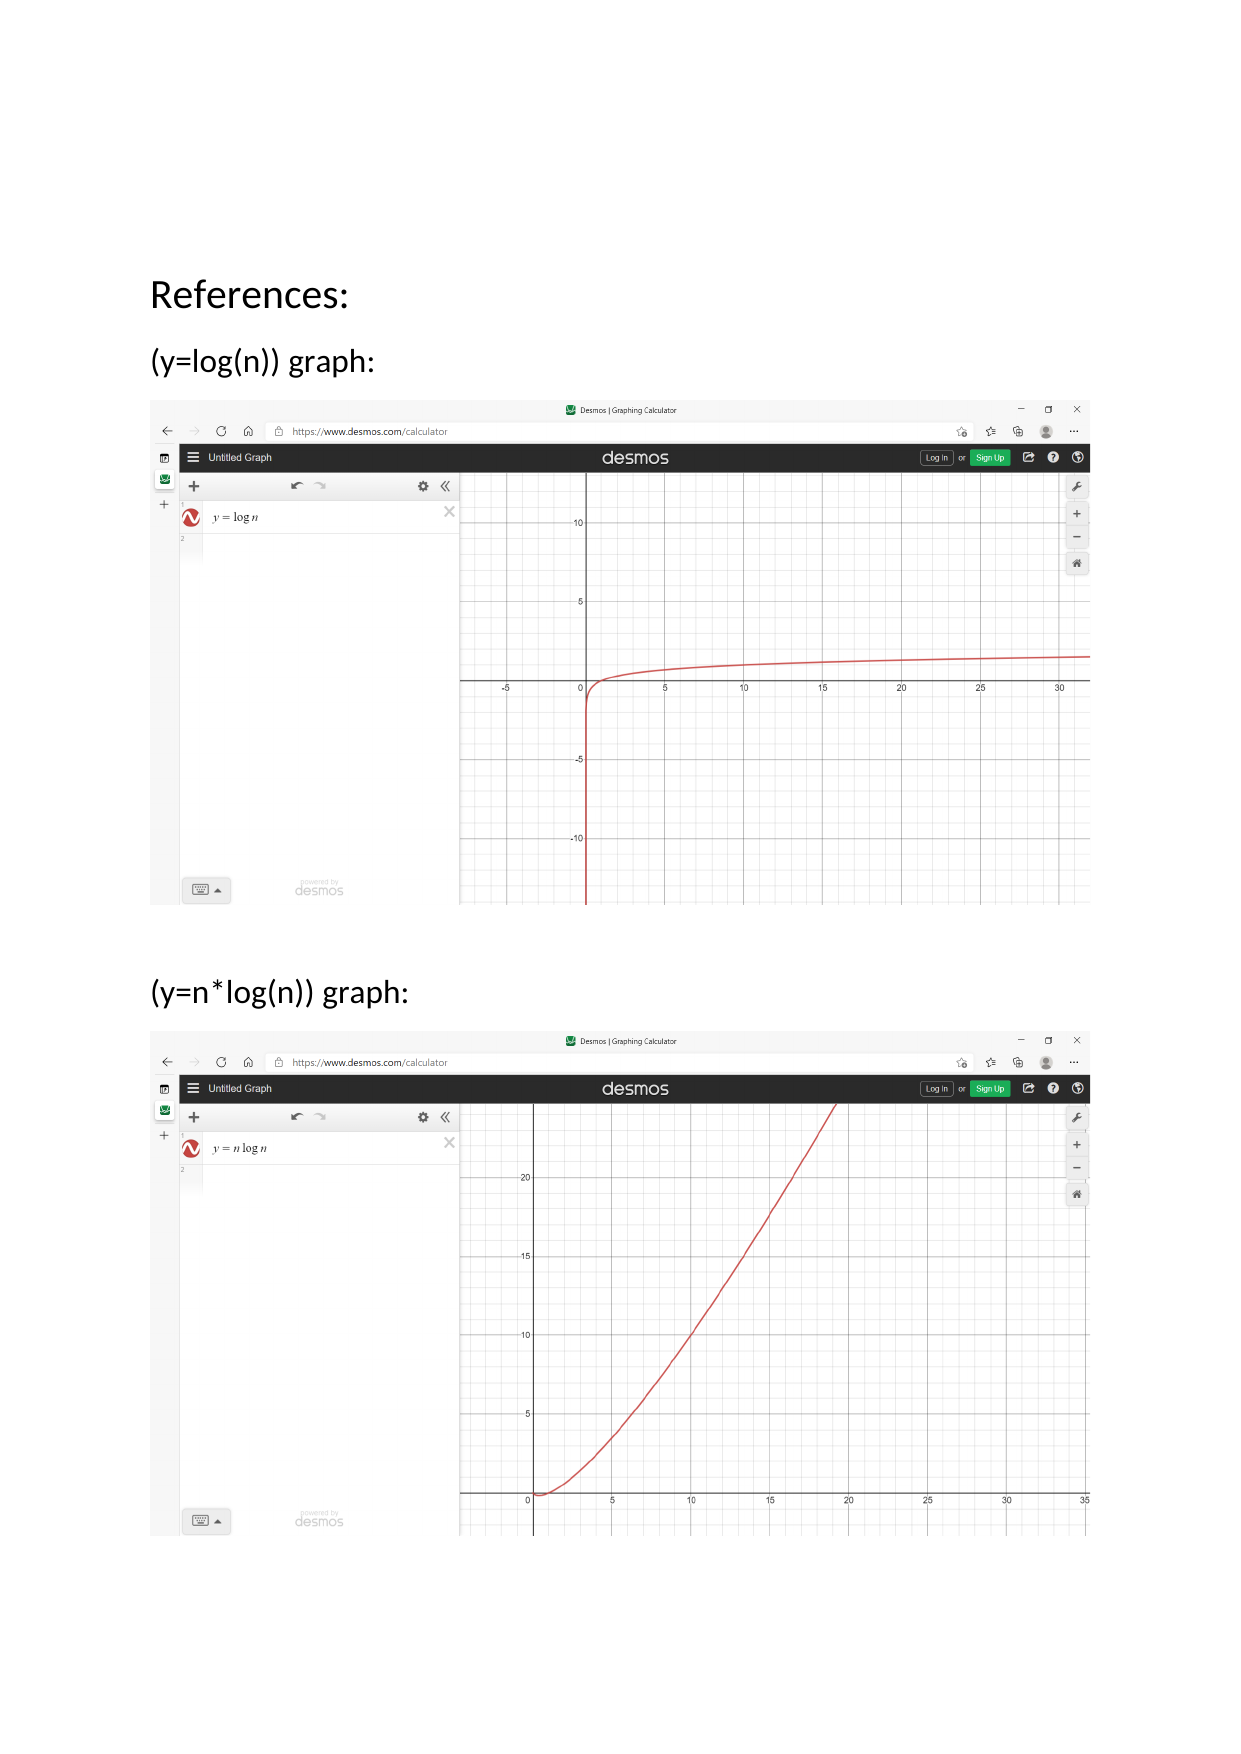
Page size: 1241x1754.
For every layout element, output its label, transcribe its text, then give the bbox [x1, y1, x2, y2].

text (y=log(n)) graph: [150, 340, 1090, 381]
text (y=n*log(n)) graph: [150, 971, 1090, 1011]
text References: [150, 268, 1090, 319]
picture [150, 1031, 1091, 1536]
picture [150, 400, 1091, 905]
